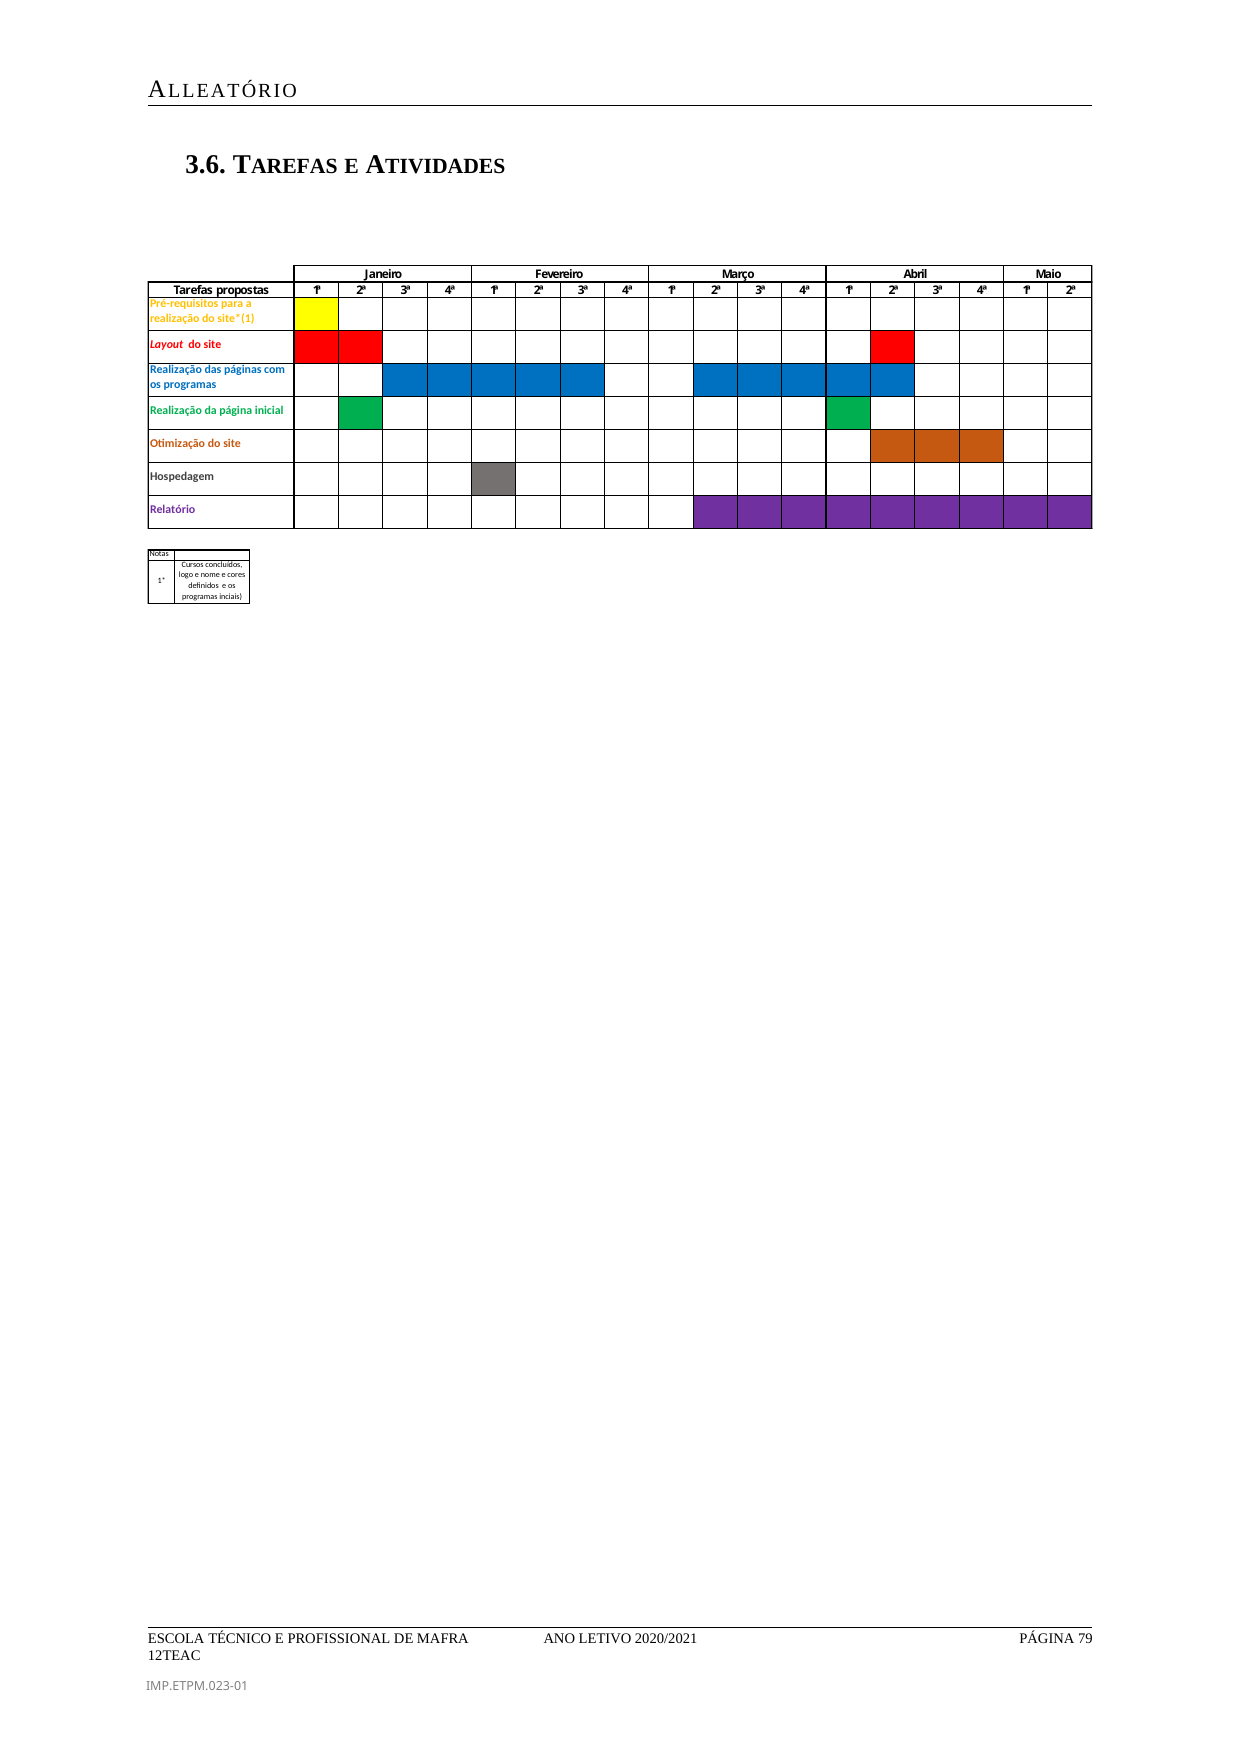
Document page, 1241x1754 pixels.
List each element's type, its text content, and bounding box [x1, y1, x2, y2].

subtitle Tarefas e Atividades [185, 148, 1092, 179]
